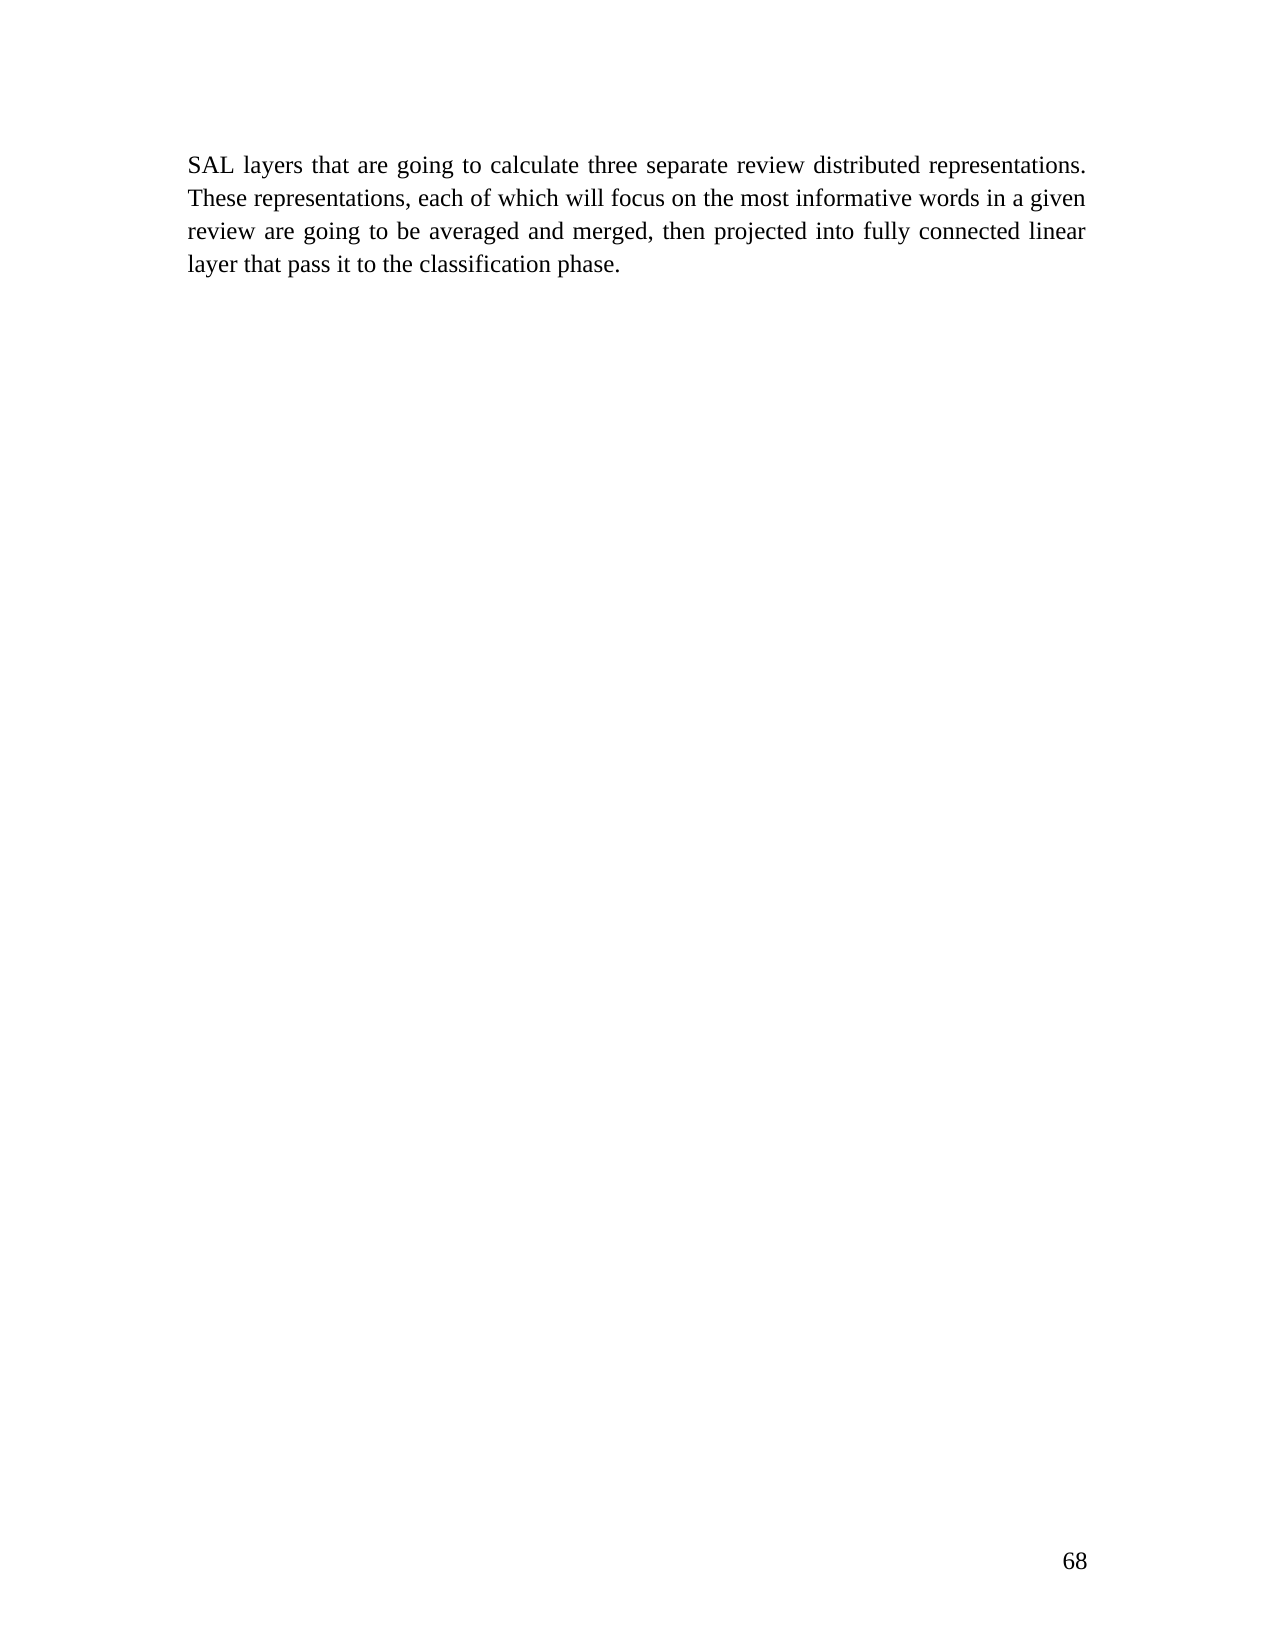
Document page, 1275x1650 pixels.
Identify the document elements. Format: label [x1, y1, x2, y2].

text [187, 150, 1087, 278]
